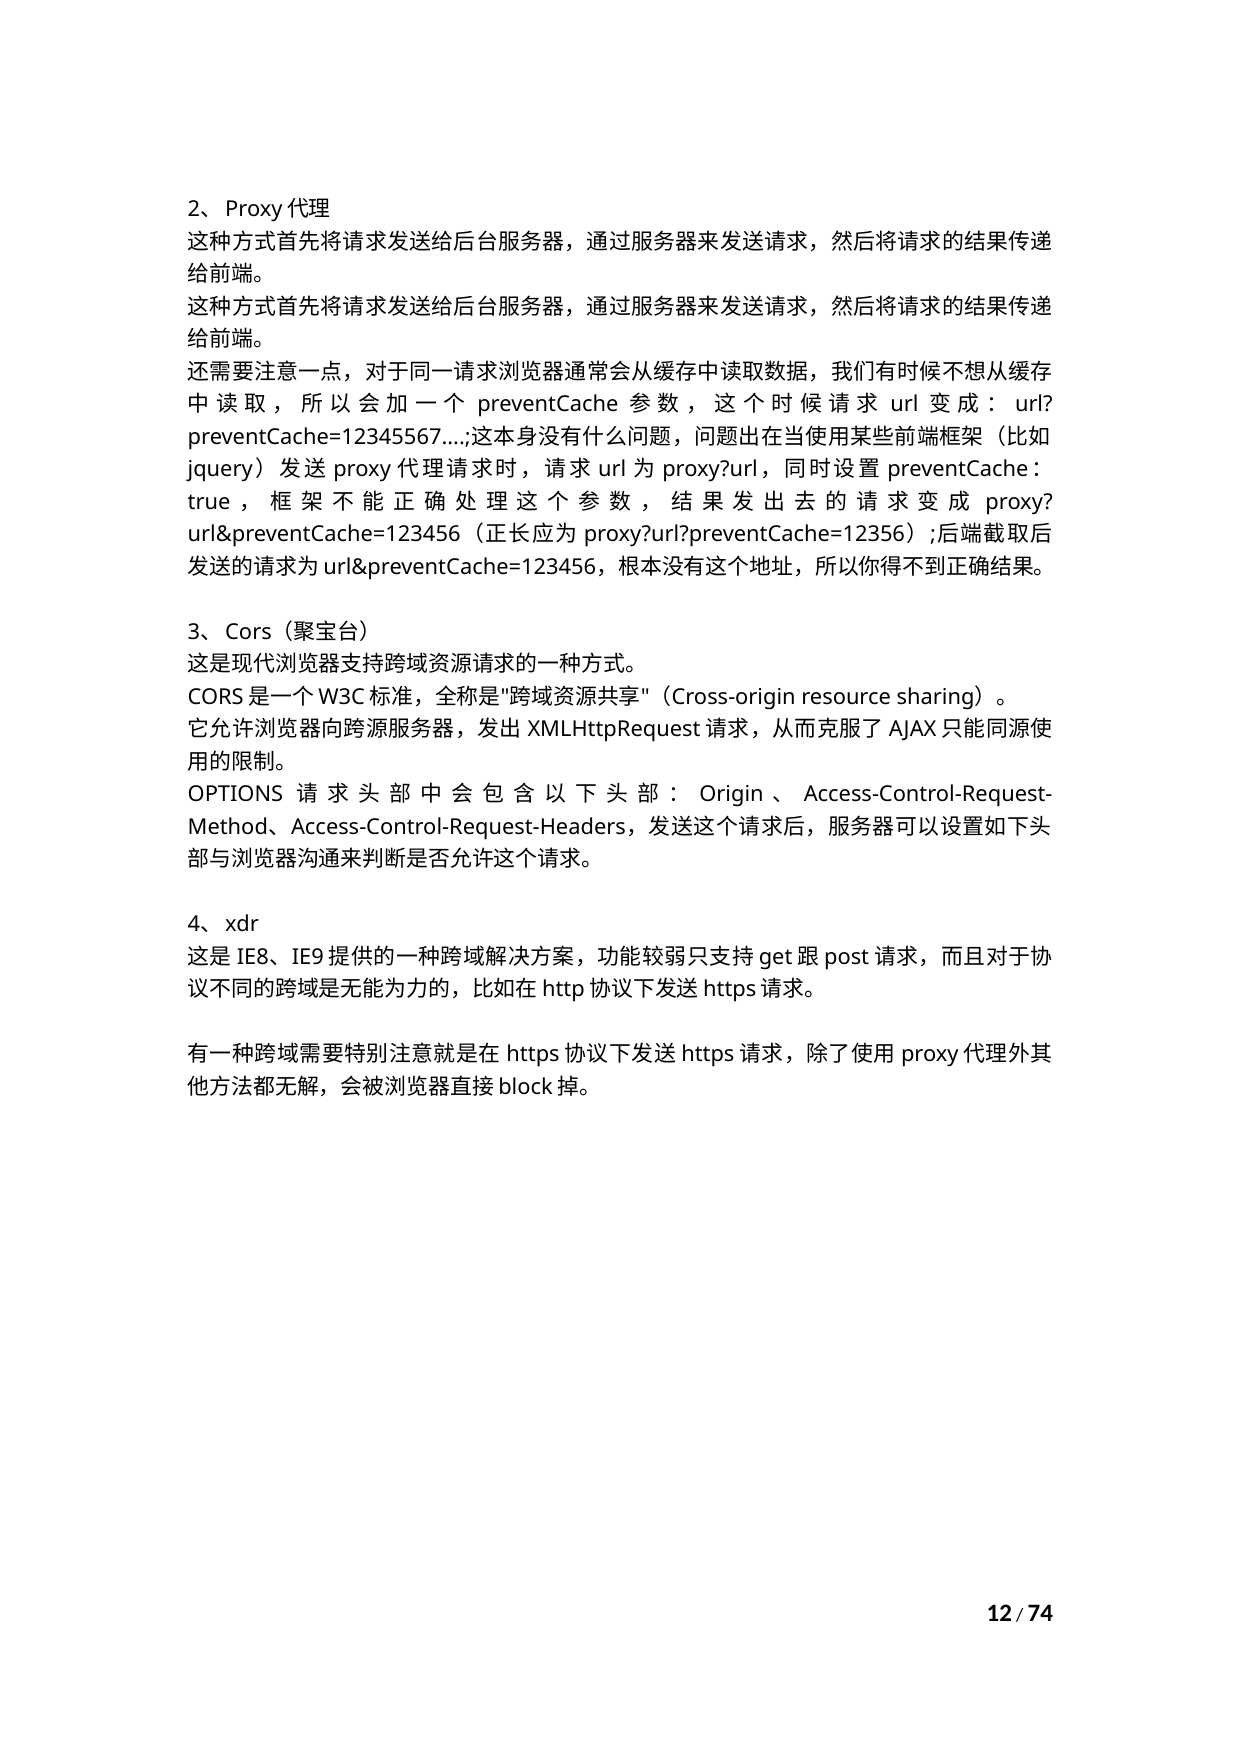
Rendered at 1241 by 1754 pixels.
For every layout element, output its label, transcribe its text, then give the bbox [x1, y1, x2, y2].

text 有一种跨域需要特别注意就是在https协议下发送https请求，除了使用proxy代理外其他方法都无解，会被浏览器直接block掉。 [187, 1036, 1053, 1101]
text 它允许浏览器向跨源服务器，发出XMLHttpRequest请求，从而克服了AJAX只能同源使用的限制。 [187, 711, 1053, 776]
list Proxy代理 [187, 191, 1053, 223]
list Cors（聚宝台） [187, 613, 1053, 646]
text 还需要注意一点，对于同一请求浏览器通常会从缓存中读取数据，我们有时候不想从缓存中读取，所以会加一个preventCache参数，这个时候请求url变成：url?preventCache=12345567....;这本身没有什么问题，问题出在当使用某些前端框架（比如jquery）发送proxy代理请求时，请求url为proxy?url，同时设置preventCache：true，框架不能正确处理这个参数，结果发出去的请求变成proxy?url&preventCache=123456（正长应为proxy?url?preventCache=12356）;后端截取后发送的请求为url&preventCache=123456，根本没有这个地址，所以你得不到正确结果。 [187, 353, 1053, 581]
text 这是IE8、IE9提供的一种跨域解决方案，功能较弱只支持get跟post请求，而且对于协议不同的跨域是无能为力的，比如在http协议下发送https请求。 [187, 938, 1053, 1003]
text CORS是一个W3C标准，全称是"跨域资源共享"（Cross-origin resource sharing）。 [187, 678, 1053, 711]
list xdr [187, 906, 1053, 938]
text 这种方式首先将请求发送给后台服务器，通过服务器来发送请求，然后将请求的结果传递给前端。 [187, 288, 1053, 353]
text 这是现代浏览器支持跨域资源请求的一种方式。 [187, 646, 1053, 678]
text 这种方式首先将请求发送给后台服务器，通过服务器来发送请求，然后将请求的结果传递给前端。 [187, 223, 1053, 288]
text OPTIONS请求头部中会包含以下头部：Origin、Access-Control-Request-Method、Access-Control-Request-Headers，发送这个请求后，服务器可以设置如下头部与浏览器沟通来判断是否允许这个请求。 [187, 776, 1053, 873]
